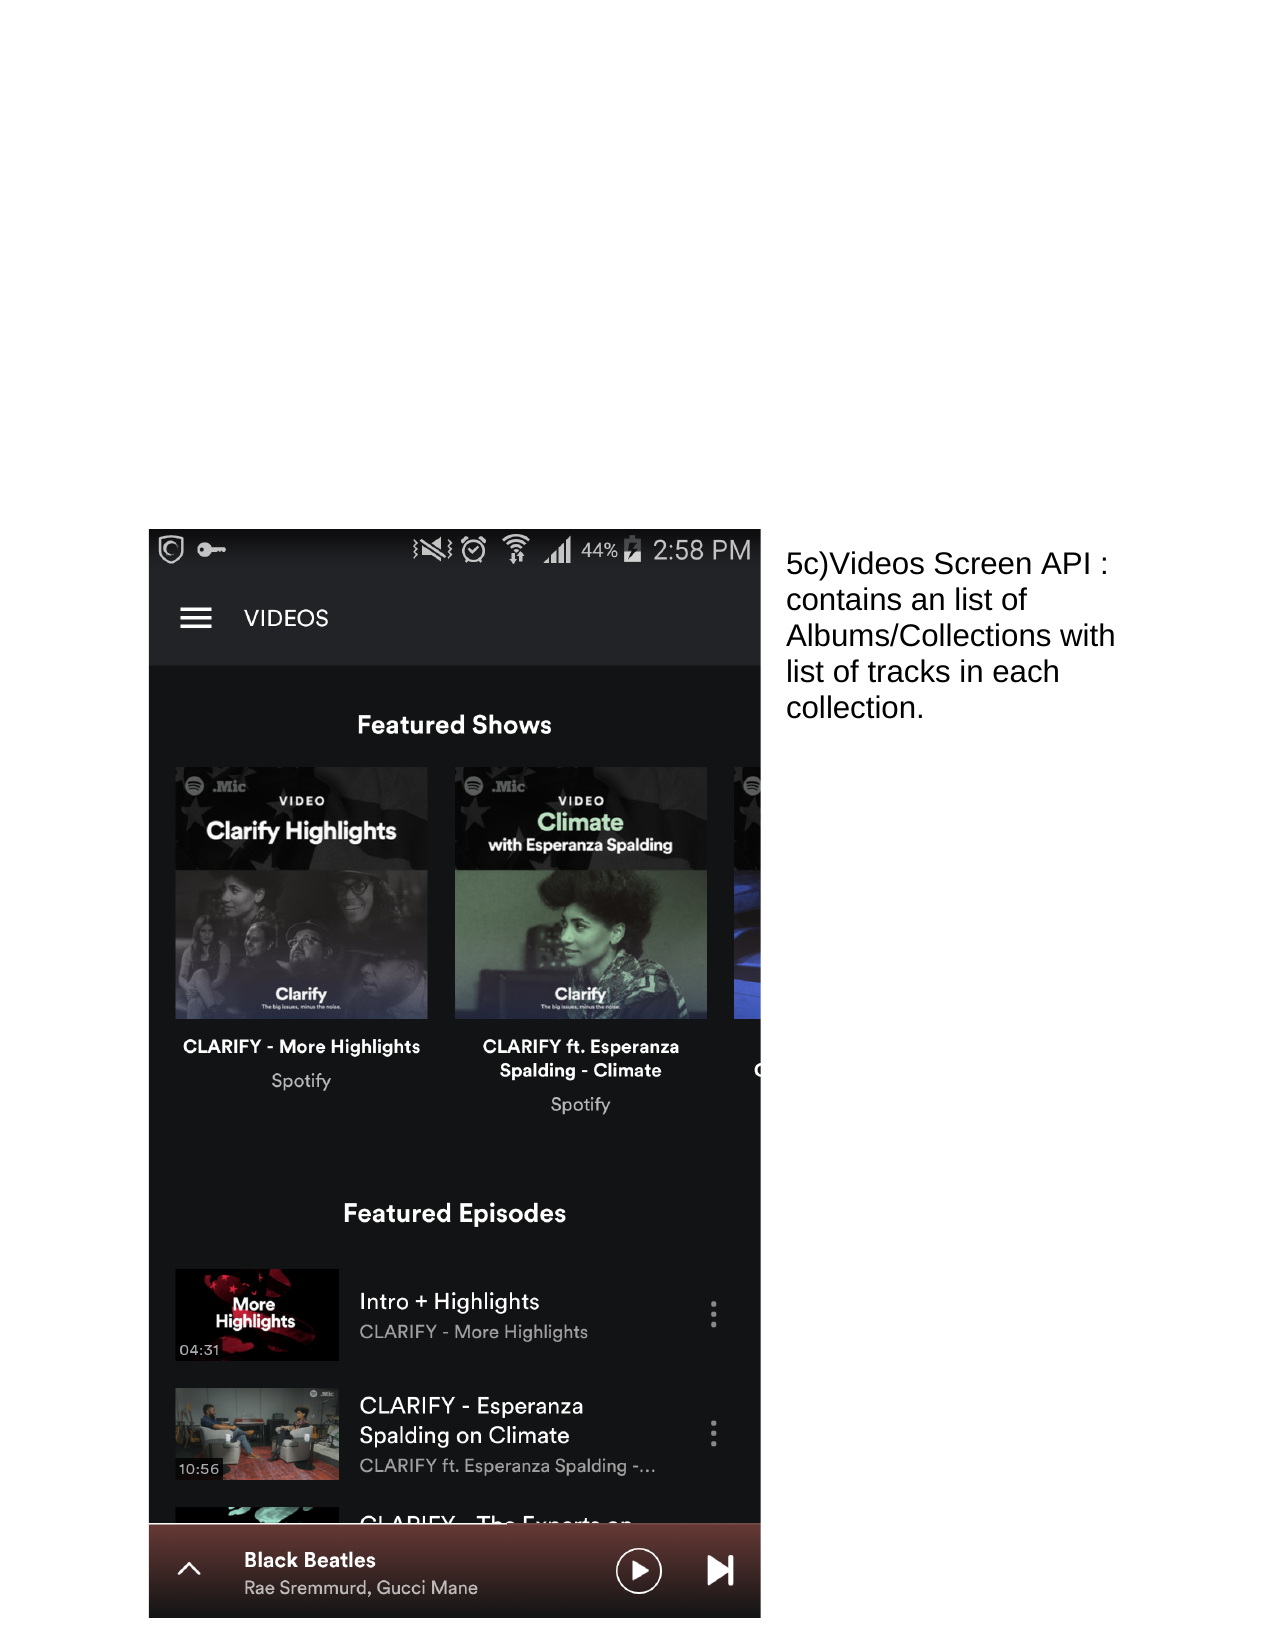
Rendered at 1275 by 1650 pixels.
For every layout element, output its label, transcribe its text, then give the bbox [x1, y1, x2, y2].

text 5c)Videos Screen API : contains an list of Albums/Collections with list of tracks in each collection. [761, 545, 1125, 725]
picture [148, 529, 761, 1618]
